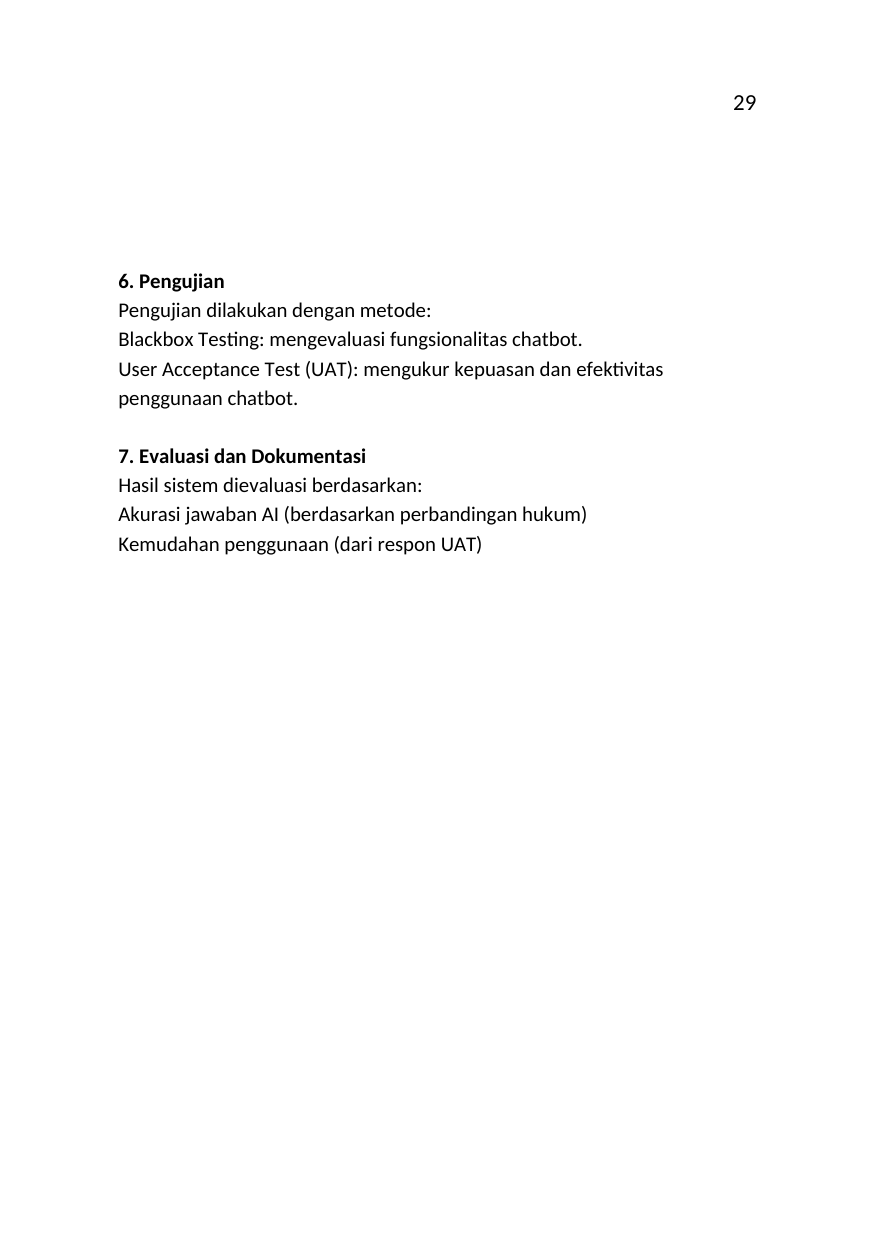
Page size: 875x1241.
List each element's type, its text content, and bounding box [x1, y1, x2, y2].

text Blackbox Testing: mengevaluasi fungsionalitas chatbot. [118, 327, 756, 352]
text 6. Pengujian [118, 268, 756, 294]
text Kemudahan penggunaan (dari respon UAT) [118, 531, 756, 556]
text Akurasi jawaban AI (berdasarkan perbandingan hukum) [118, 502, 756, 527]
text 7. Evaluasi dan Dokumentasi [118, 443, 756, 469]
text Pengujian dilakukan dengan metode: [118, 297, 756, 323]
text User Acceptance Test (UAT): mengukur kepuasan dan efektivitas penggunaan chatbot. [118, 356, 756, 410]
text Hasil sistem dievaluasi berdasarkan: [118, 472, 756, 498]
